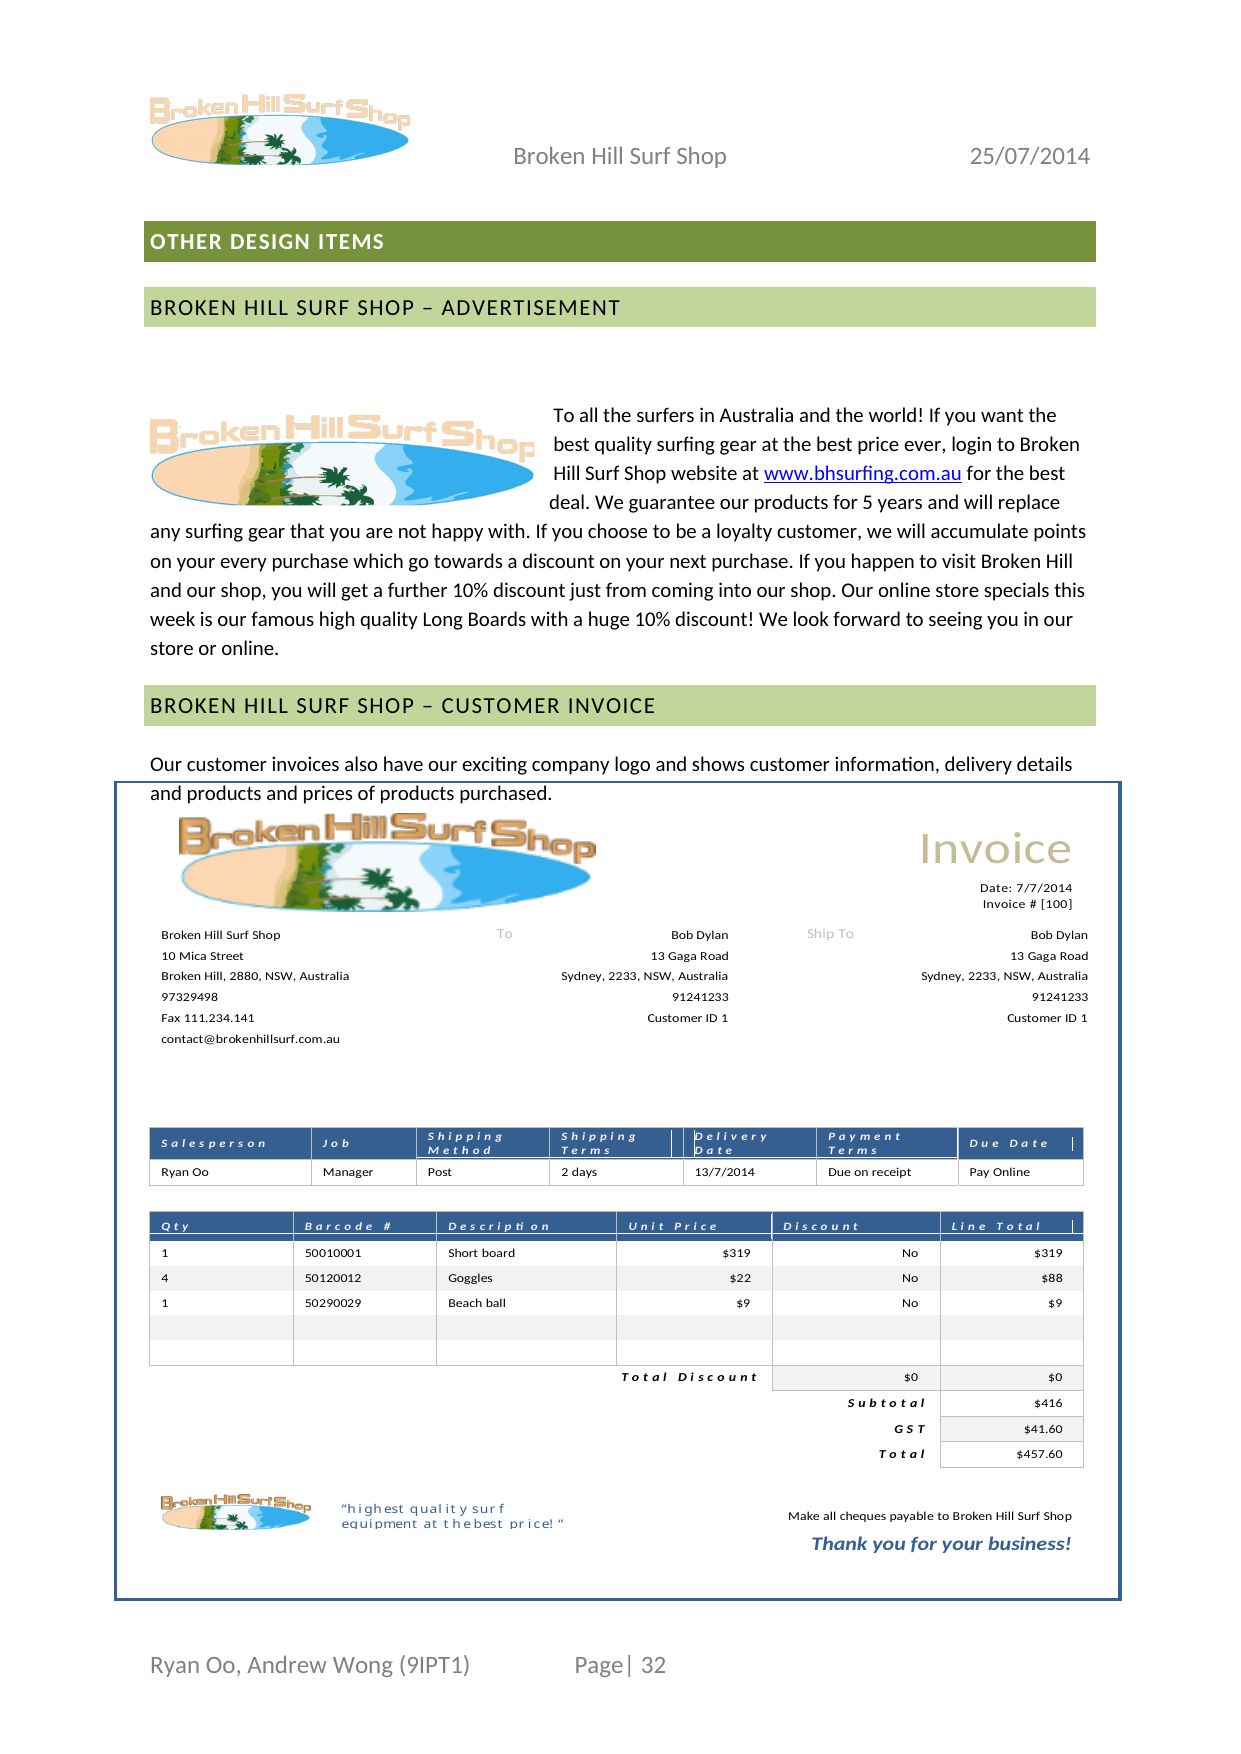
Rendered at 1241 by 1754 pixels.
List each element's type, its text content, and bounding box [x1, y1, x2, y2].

text Our customer invoices also have our exciting company logo and shows customer information, delivery details and products and prices of products purchased. [150, 751, 1090, 806]
subtitle Broken Hill Surf Shop – Advertisement [150, 293, 1090, 321]
picture [150, 414, 535, 506]
text To all the surfers in Australia and the world! If you want the best quality surfing gear at the best price ever, login to Broken Hill Surf Shop website at www.bhsurfing.com.au for the best deal. We guarantee our products for 5 years and will replace any surfing gear that you are not happy with. If you choose to be a loyalty customer, we will accumulate points on your every purchase which go towards a discount on your next purchase. If you happen to visit Broken Hill and our shop, you will get a further 10% discount just from coming into our shop. Our online store specials this week is our famous high quality Long Boards with a huge 10% discount! We look forward to seeing you in our store or online. [150, 402, 1090, 661]
subtitle Broken Hill Surf Shop – Customer Invoice [150, 692, 1090, 720]
subtitle Other Design Items [150, 227, 1090, 255]
